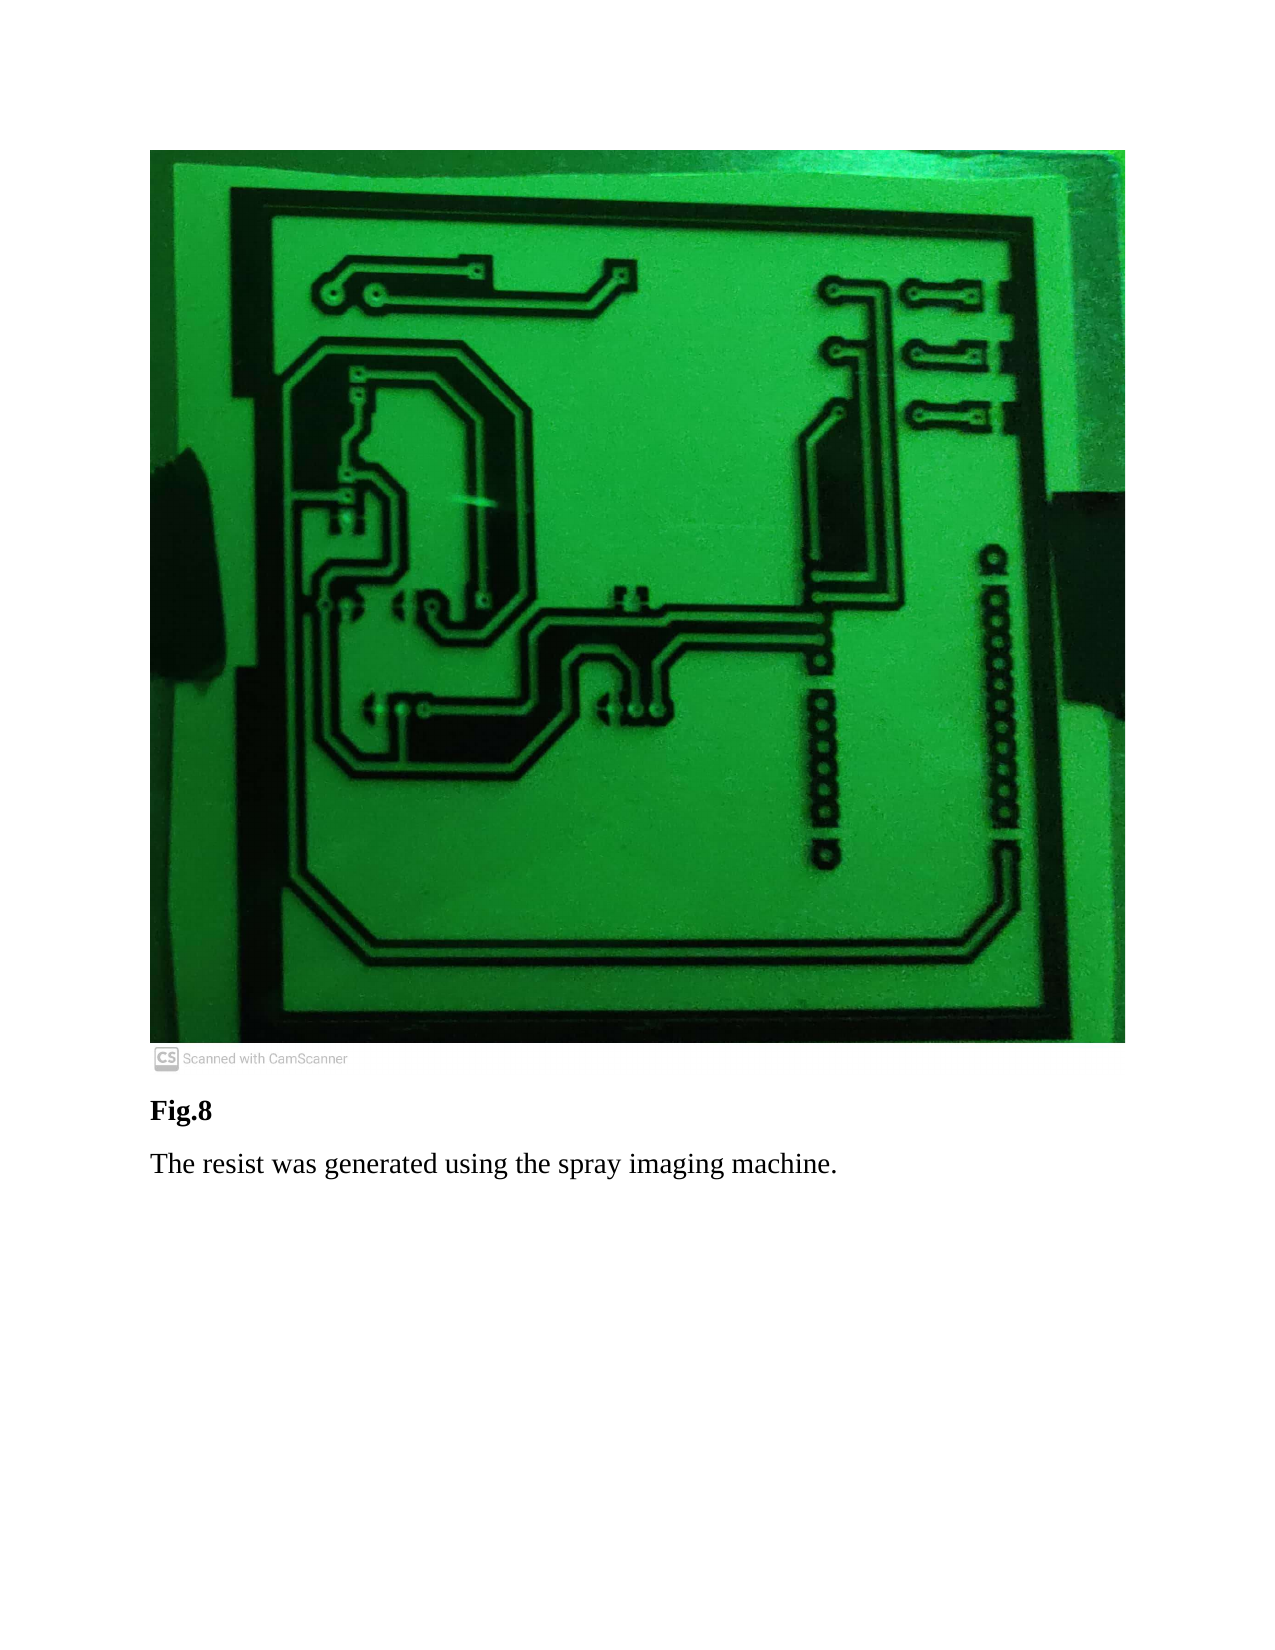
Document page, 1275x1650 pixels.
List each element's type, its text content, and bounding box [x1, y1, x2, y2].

text The resist was generated using the spray imaging machine. [150, 1146, 1125, 1179]
picture [150, 150, 1125, 1075]
text Fig.8 [150, 1093, 1125, 1127]
